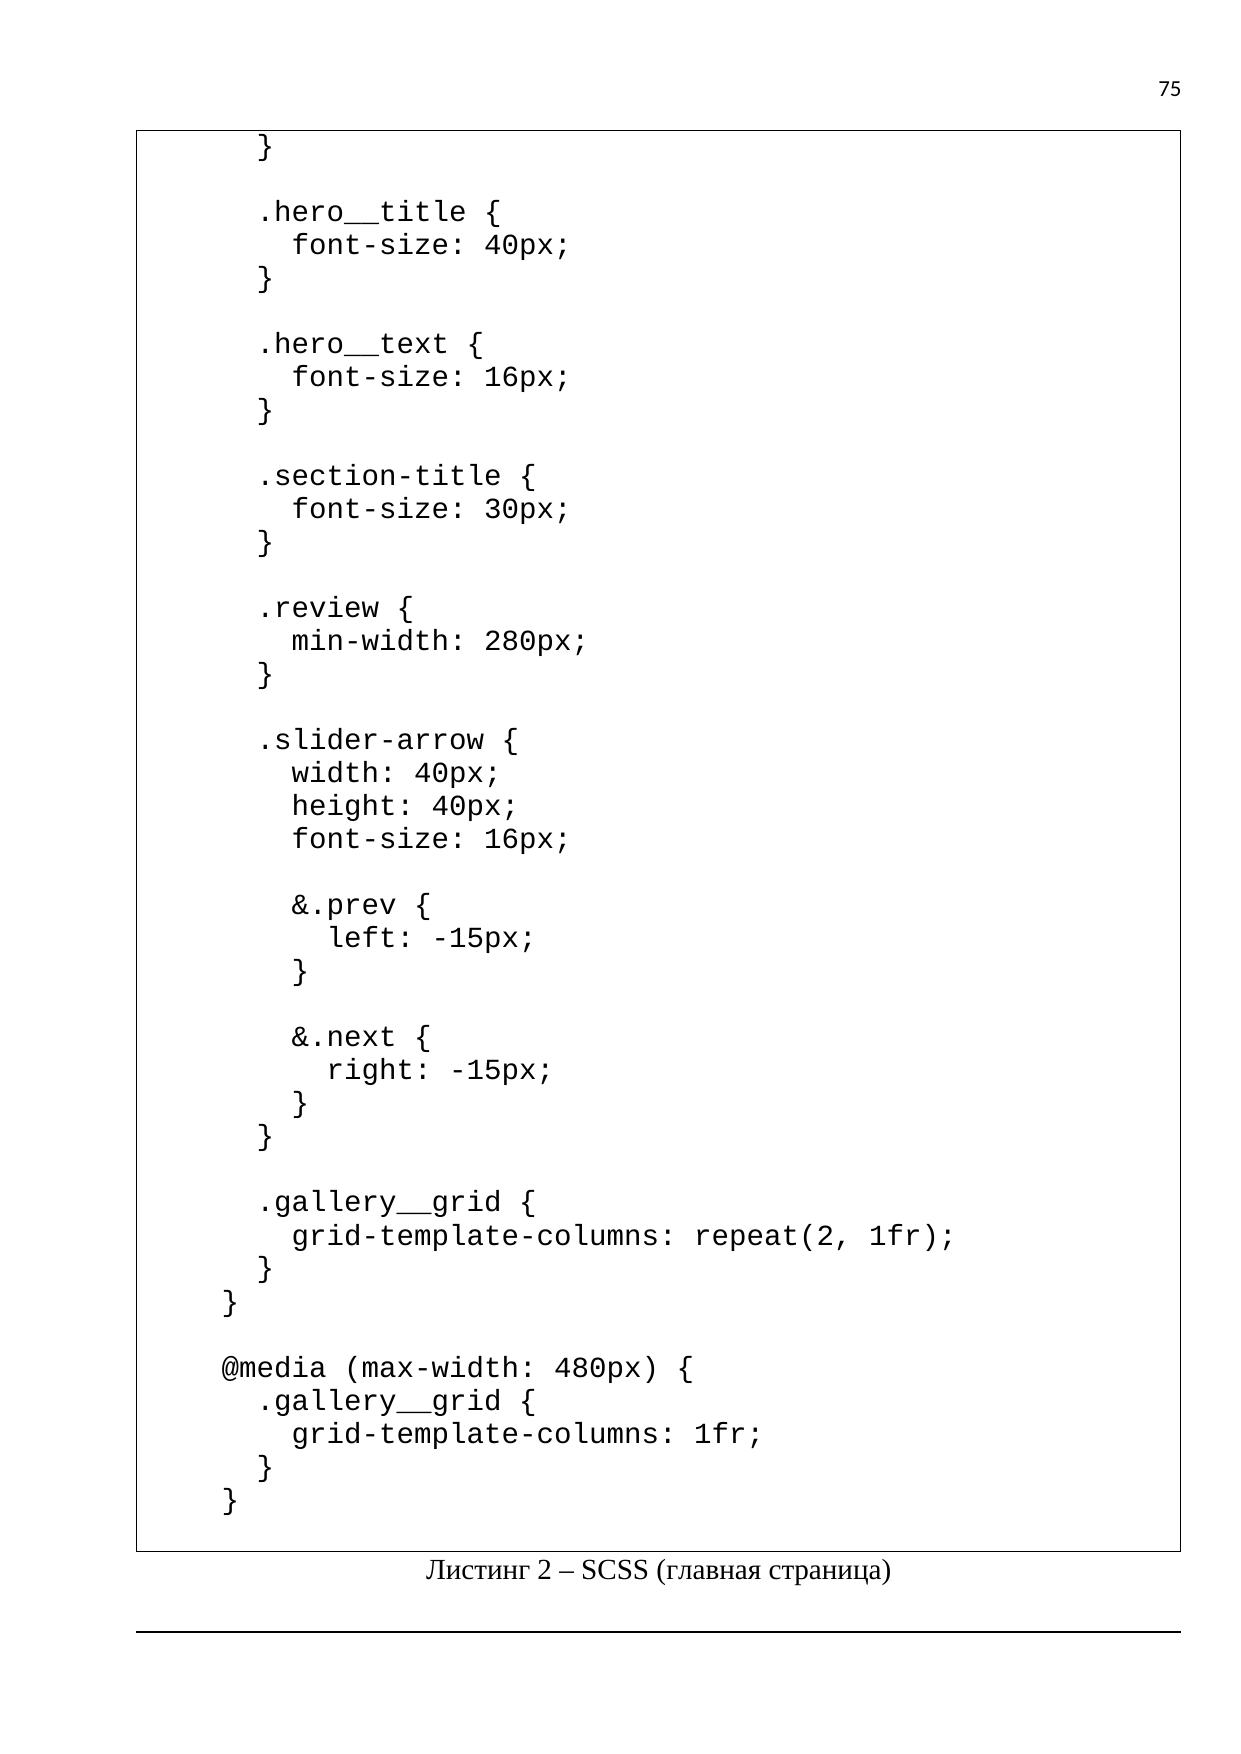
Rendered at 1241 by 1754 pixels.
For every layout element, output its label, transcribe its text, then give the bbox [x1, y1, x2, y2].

table_cell Листинг 2 – SCSS (главная страница) [136, 1552, 1181, 1631]
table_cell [137, 131, 1180, 1551]
